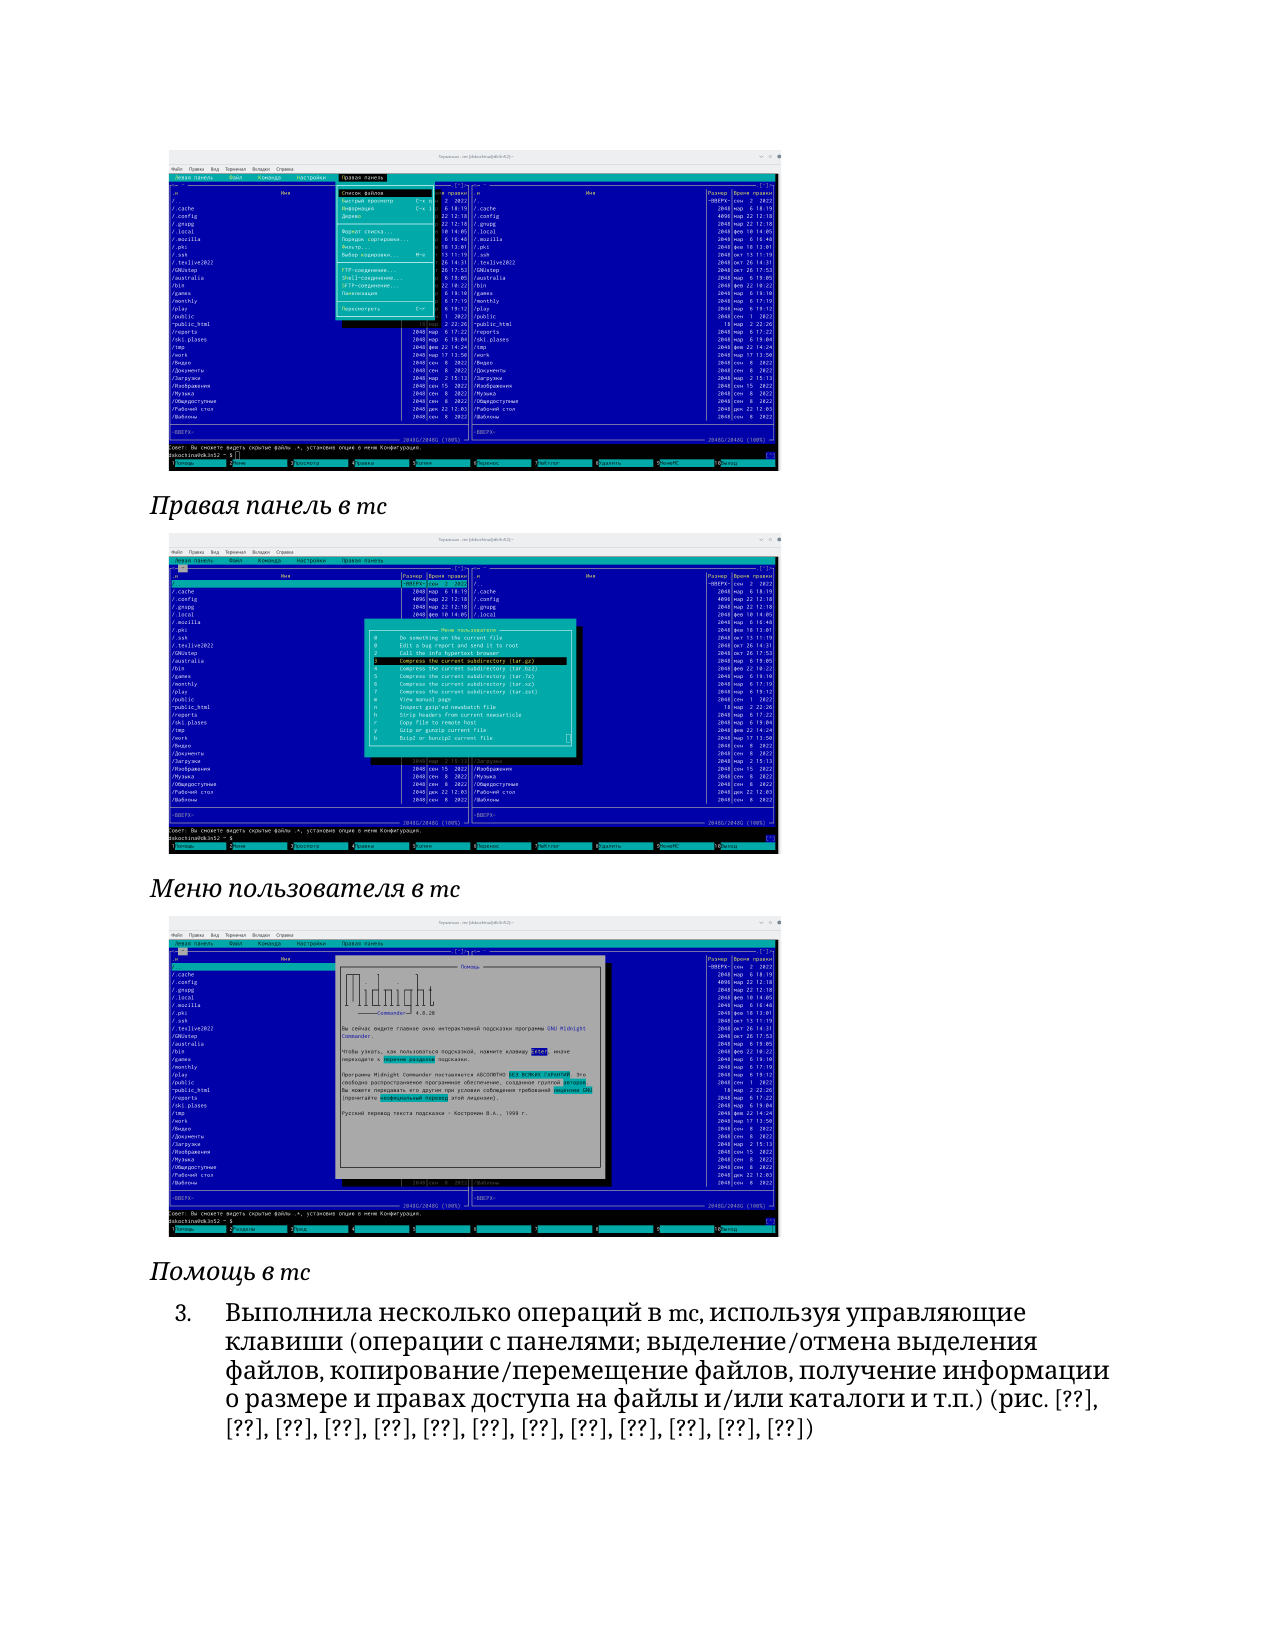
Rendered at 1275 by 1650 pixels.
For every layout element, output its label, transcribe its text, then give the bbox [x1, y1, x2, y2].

picture [168, 533, 782, 854]
text Правая панель в mc [150, 492, 1125, 521]
text Помощь в mc [150, 1258, 1125, 1287]
picture [168, 150, 782, 471]
list Выполнила несколько операций в mc, используя управляющие клавиши (операции с панелями; выделение/отмена выделения файлов, копирование/перемещение файлов, получение информации о размере и правах доступа на файлы и/или каталоги и т.п.) (рис. [??], [??], [??], [??], [??], [??], [??], [??], [??], [??], [??], [??], [??]) [175, 1299, 1125, 1443]
text Меню пользователя в mc [150, 875, 1125, 903]
picture [168, 916, 782, 1237]
